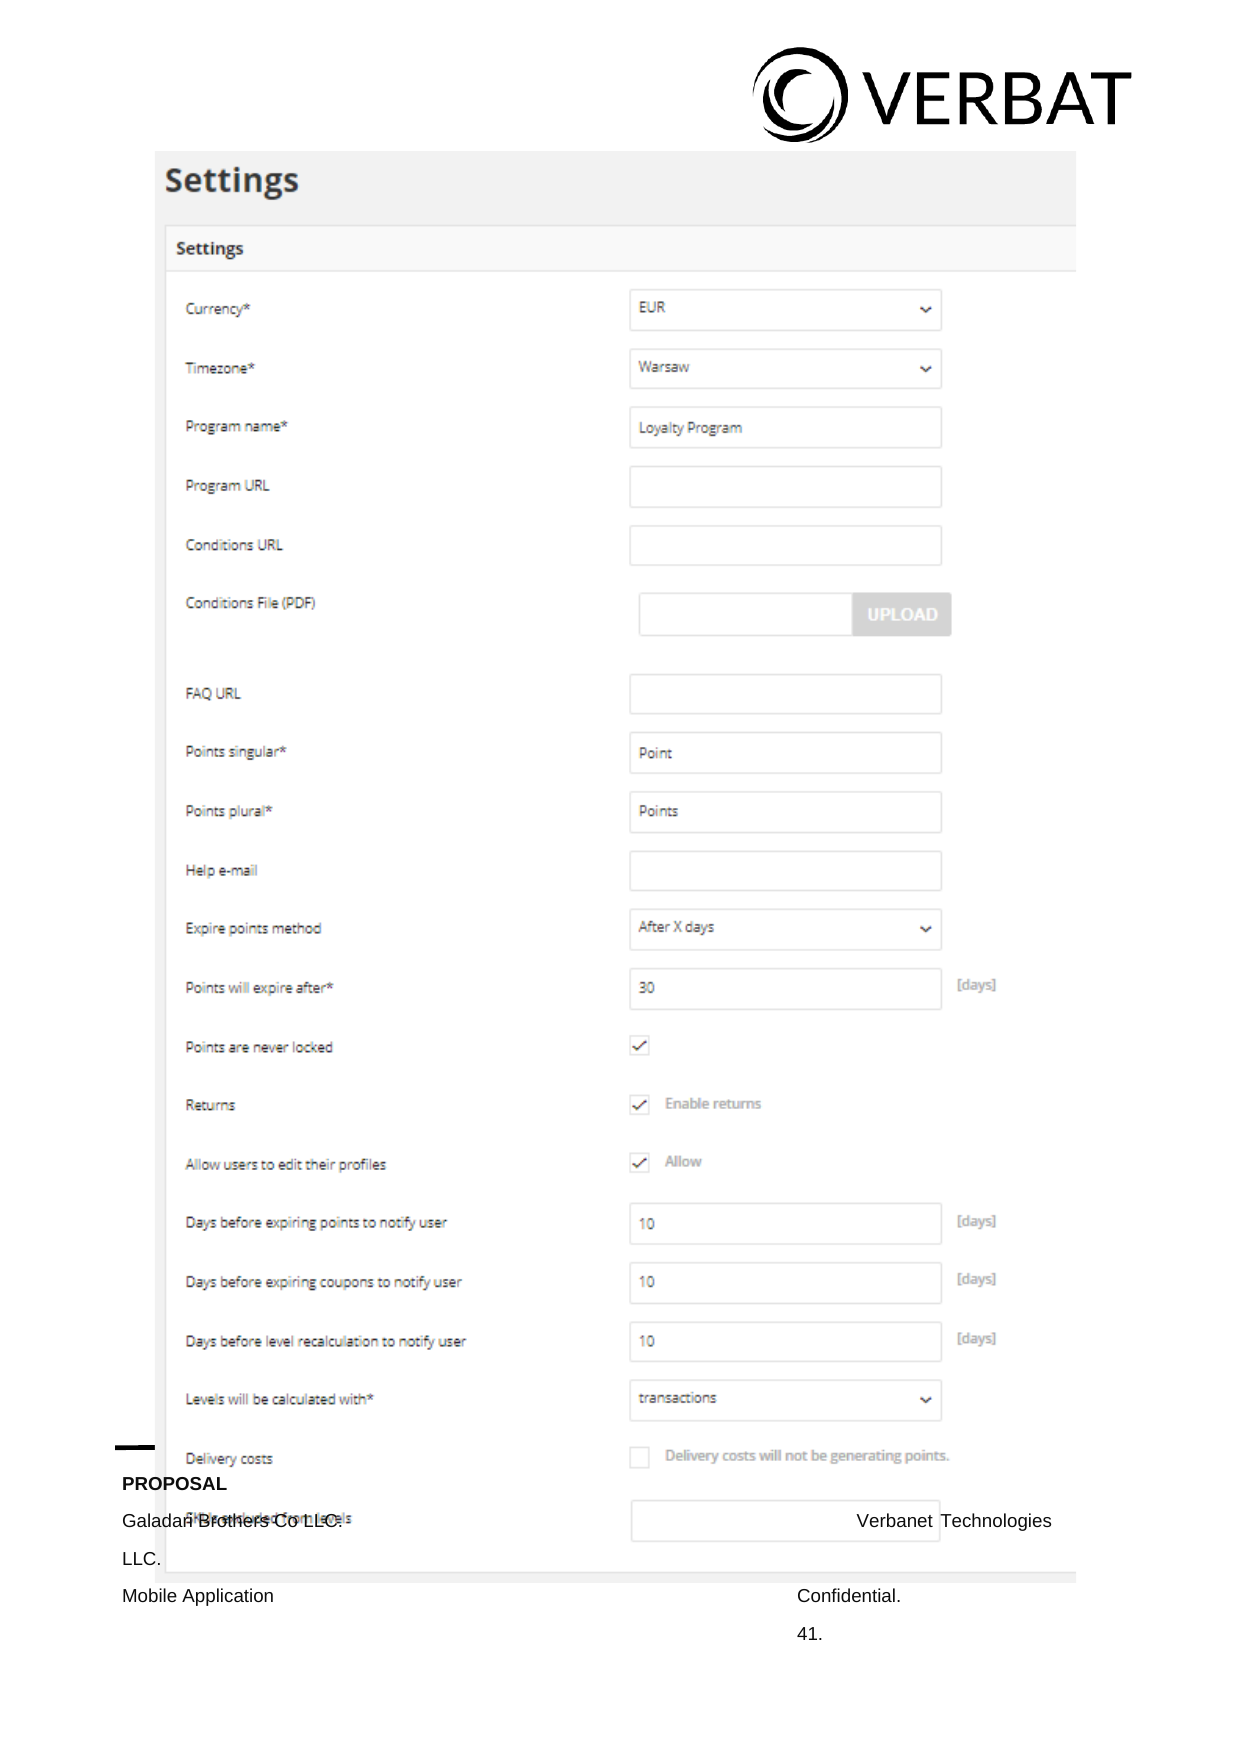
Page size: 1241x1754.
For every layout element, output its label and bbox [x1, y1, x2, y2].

picture [154, 1479, 159, 1488]
picture [154, 151, 1077, 1583]
picture [748, 42, 1136, 142]
